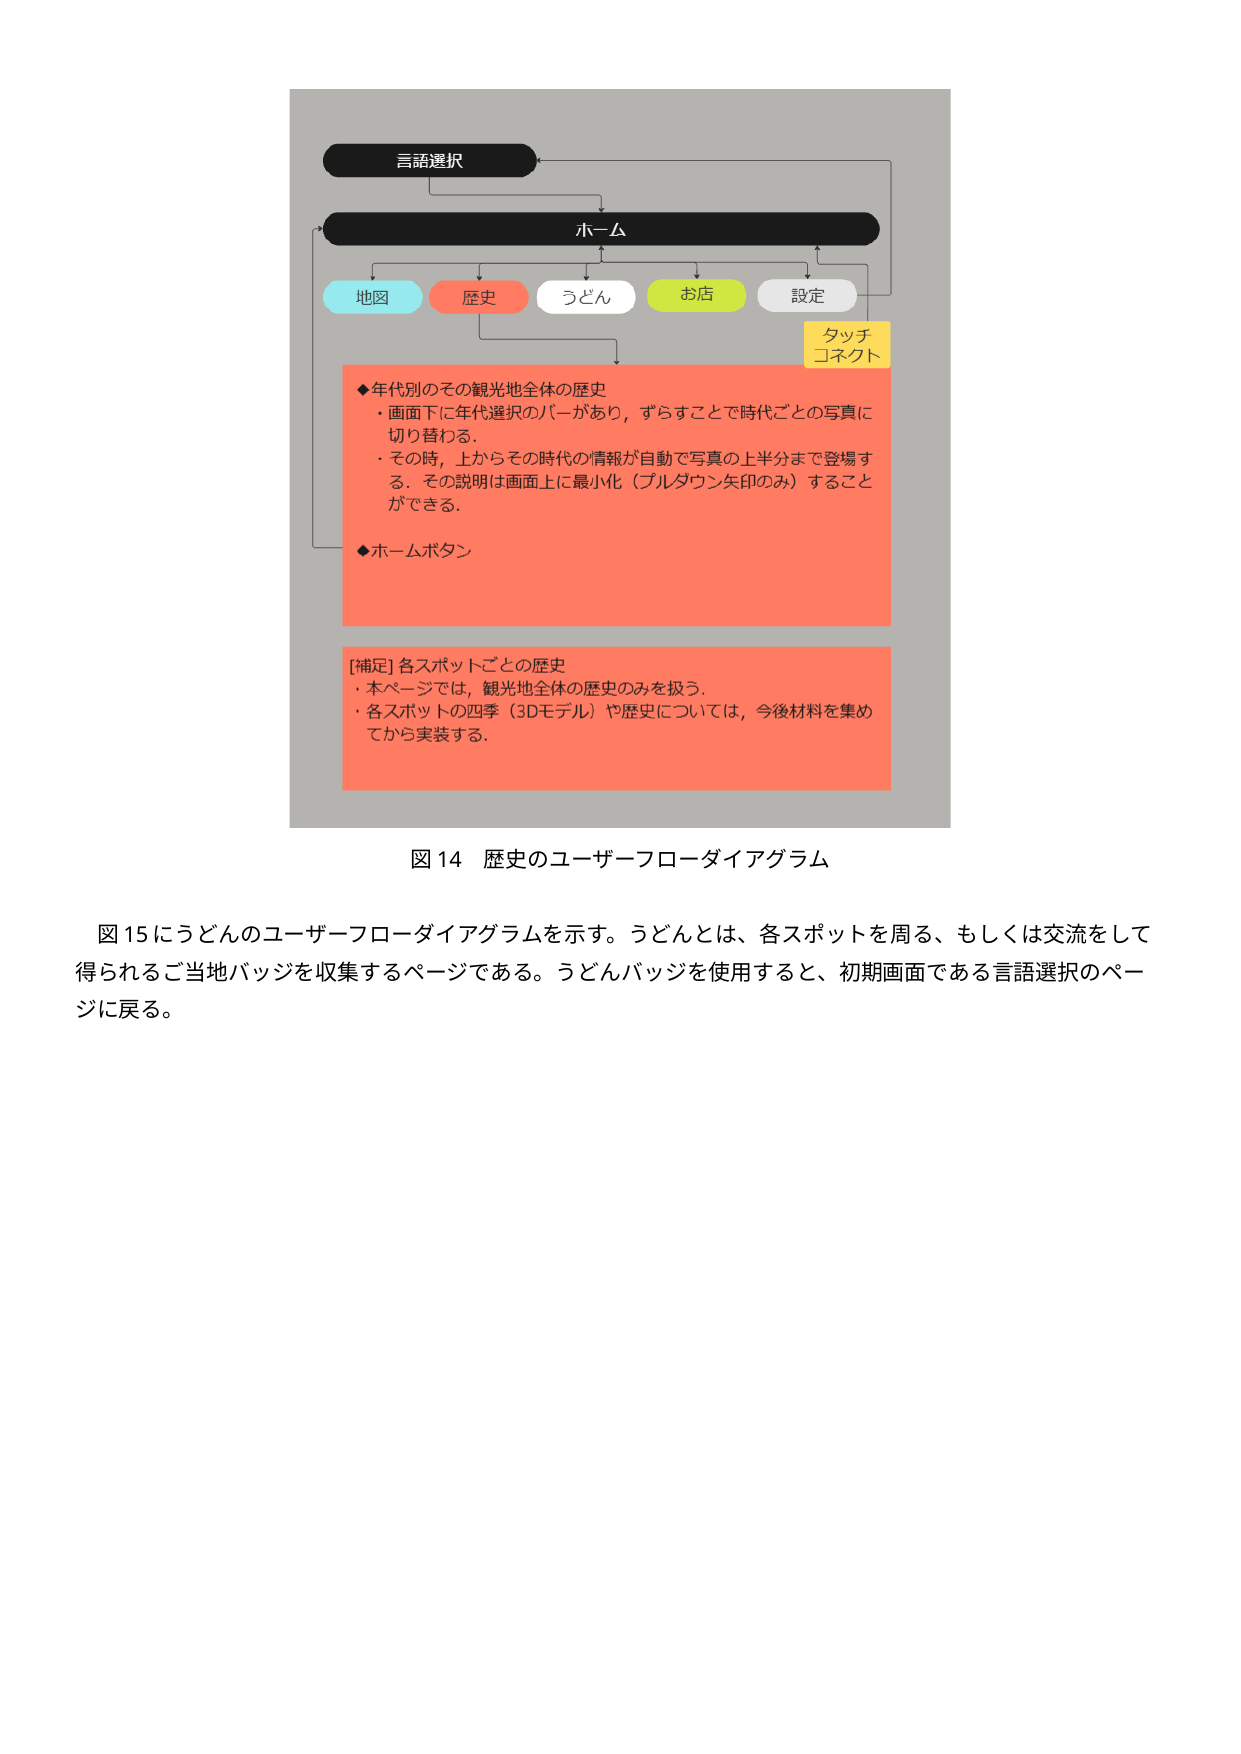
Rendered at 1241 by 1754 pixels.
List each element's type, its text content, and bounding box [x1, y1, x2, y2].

text 図15にうどんのユーザーフローダイアグラムを示す。うどんとは、各スポットを周る、もしくは交流をして得られるご当地バッジを収集するページである。うどんバッジを使用すると、初期画面である言語選択のページに戻る。 [75, 914, 1165, 1027]
text 図14 歴史のユーザーフローダイアグラム [75, 839, 1165, 877]
picture [289, 89, 951, 828]
